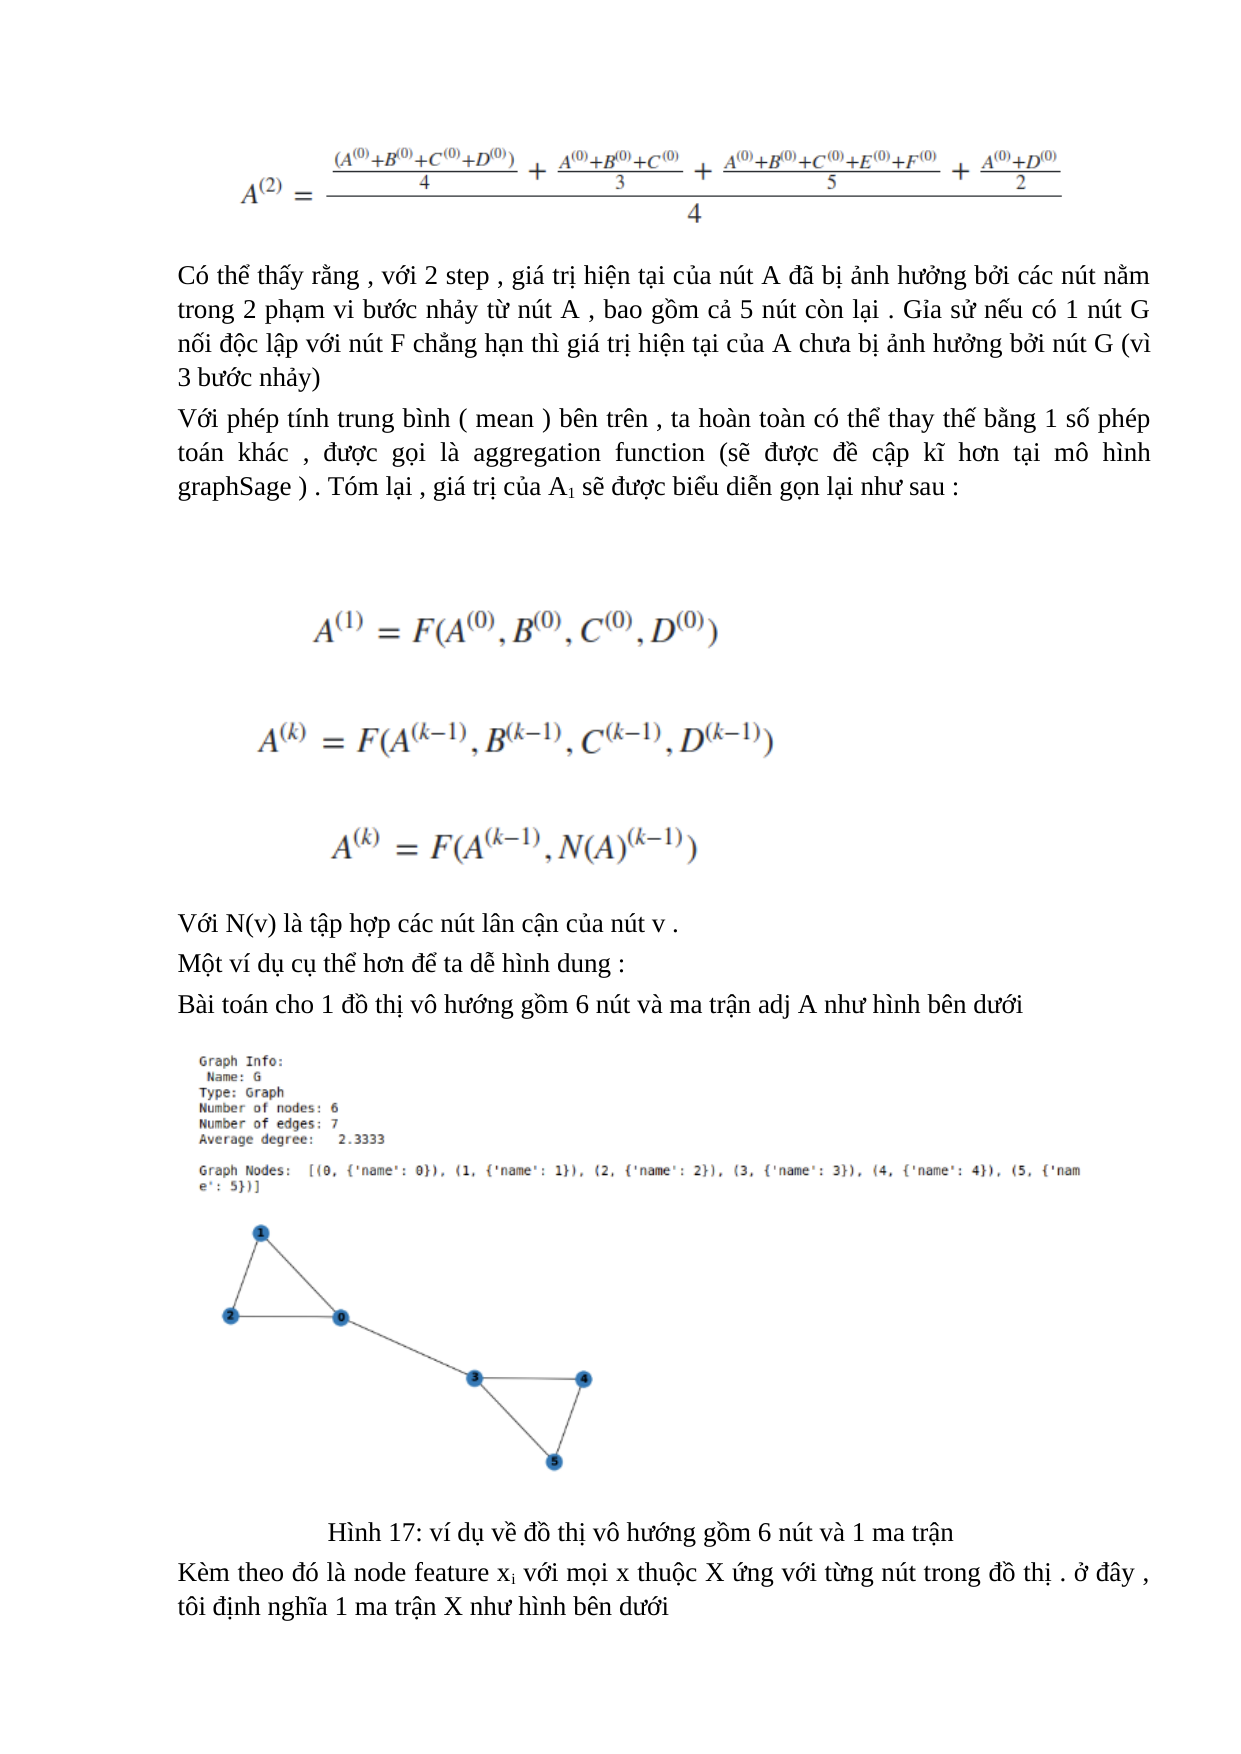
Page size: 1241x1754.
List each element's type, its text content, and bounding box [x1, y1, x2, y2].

text Bài toán cho 1 đồ thị vô hướng gồm 6 nút và ma trận adj A như hình bên dưới [177, 988, 1152, 1019]
picture [214, 579, 898, 898]
text Hình 17: ví dụ về đồ thị vô hướng gồm 6 nút và 1 ma trận [177, 1516, 1152, 1547]
text Có thể thấy rằng , với 2 step , giá trị hiện tại của nút A đã bị ảnh hưởng bởi các nút nằm trong 2 phạm vi bước nhảy từ nút A , bao gồm cả 5 nút còn lại . Gỉa sử nếu có 1 nút G nối độc lập với nút F chẳng hạn thì giá trị hiện tại của A chưa bị ảnh hưởng bởi nút G (vì 3 bước nhảy) [177, 259, 1152, 393]
text Kèm theo đó là node feature xi với mọi x thuộc X ứng với từng nút trong đồ thị . ở đây , tôi định nghĩa 1 ma trận X như hình bên dưới [177, 1556, 1152, 1622]
picture [177, 1028, 1152, 1507]
picture [214, 118, 1190, 250]
text Một ví dụ cụ thể hơn để ta dễ hình dung : [177, 947, 1152, 979]
text Với phép tính trung bình ( mean ) bên trên , ta hoàn toàn có thể thay thế bằng 1 số phép toán khác , được gọi là aggregation function (sẽ được đề cập kĩ hơn tại mô hình graphSage ) . Tóm lại , giá trị của A1 sẽ được biểu diễn gọn lại như sau : [177, 402, 1152, 501]
text Với N(v) là tập hợp các nút lân cận của nút v . [177, 907, 1152, 938]
